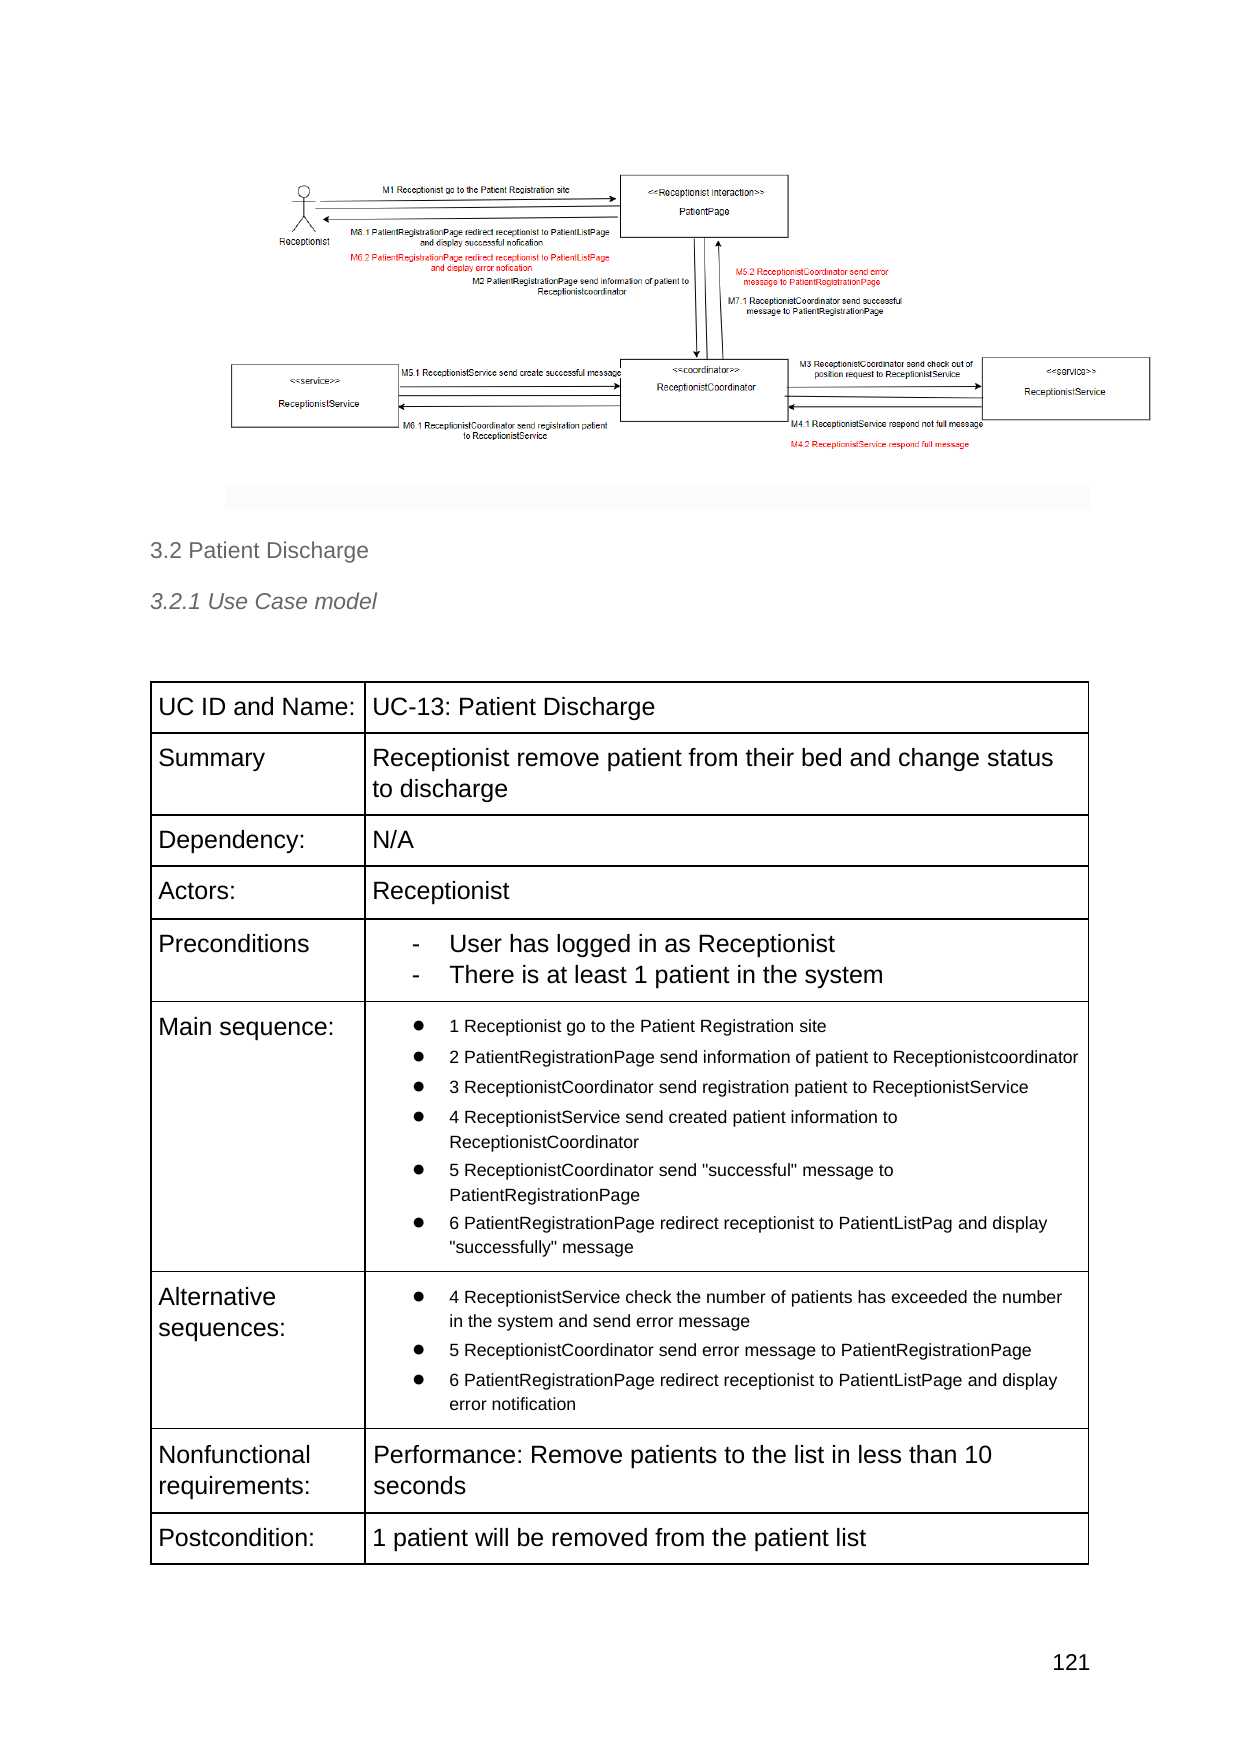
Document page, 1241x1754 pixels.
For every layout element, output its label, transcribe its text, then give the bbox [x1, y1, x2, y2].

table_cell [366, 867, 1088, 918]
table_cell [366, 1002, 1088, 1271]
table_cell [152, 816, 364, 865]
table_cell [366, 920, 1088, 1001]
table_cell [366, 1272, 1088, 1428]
subtitle 3.2 Patient Discharge [150, 537, 1090, 563]
picture [225, 150, 1166, 484]
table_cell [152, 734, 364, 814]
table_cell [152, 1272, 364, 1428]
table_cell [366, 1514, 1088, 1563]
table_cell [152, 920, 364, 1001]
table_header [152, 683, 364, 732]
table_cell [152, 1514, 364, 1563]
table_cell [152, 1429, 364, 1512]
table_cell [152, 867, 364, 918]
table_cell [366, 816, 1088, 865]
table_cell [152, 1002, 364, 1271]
subtitle 3.2.1 Use Case model [150, 588, 1090, 615]
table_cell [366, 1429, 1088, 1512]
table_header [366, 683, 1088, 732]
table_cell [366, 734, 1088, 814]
